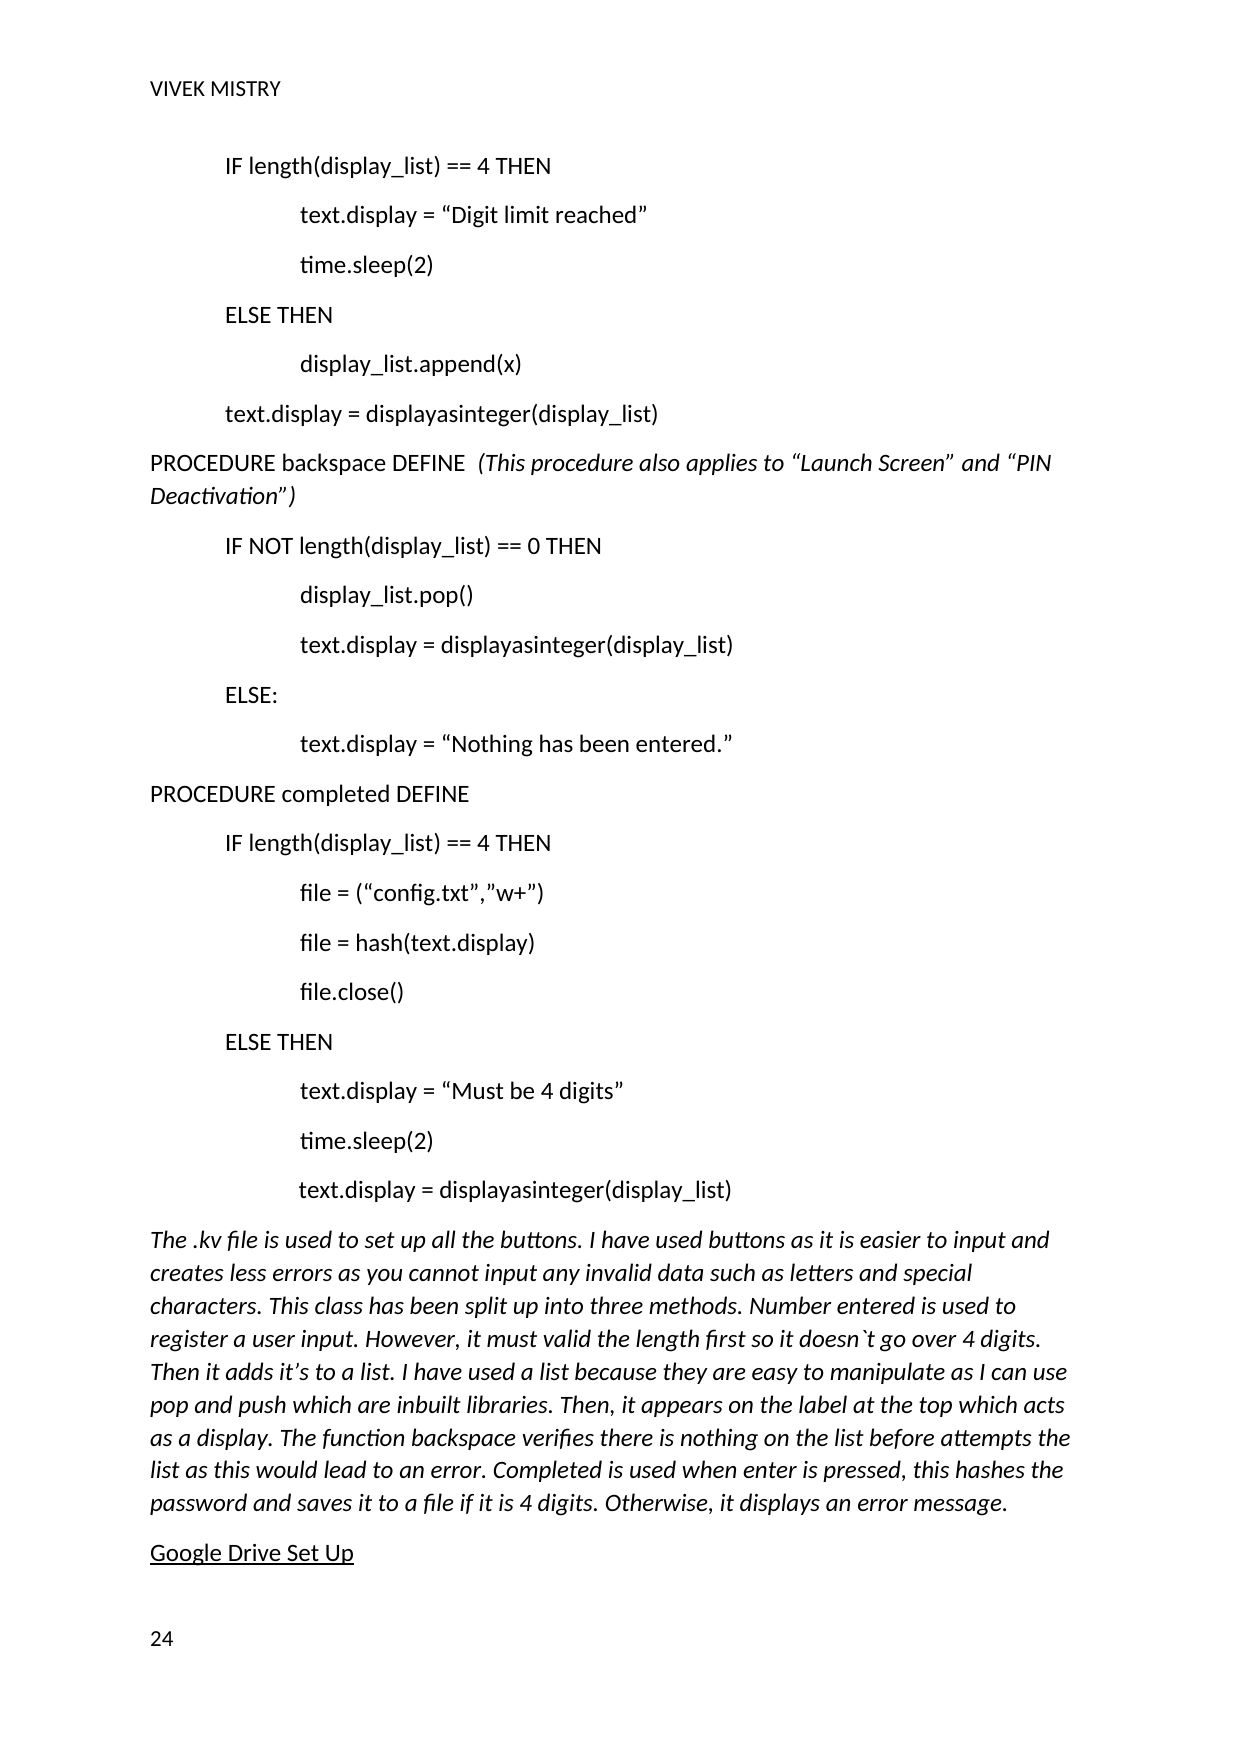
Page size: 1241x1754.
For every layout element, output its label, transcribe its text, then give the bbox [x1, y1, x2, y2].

text text.display = “Nothing has been entered.” [225, 728, 1090, 759]
text time.sleep(2) [150, 249, 1090, 280]
text IF length(display_list) == 4 THEN [150, 150, 1090, 181]
text PROCEDURE backspace DEFINE (This procedure also applies to “Launch Screen” and “PIN Deactivation”) [150, 447, 1090, 511]
text text.display = displayasinteger(display_list) [150, 398, 1090, 428]
text display_list.append(x) [150, 348, 1090, 379]
text display_list.pop() [225, 579, 1090, 610]
text ELSE: [225, 679, 1090, 709]
text IF NOT length(display_list) == 0 THEN [225, 530, 1090, 561]
text The .kv file is used to set up all the buttons. I have used buttons as it is easier to input and creates less errors as you cannot input any invalid data such as letters and special characters. This class has been split up into three methods. Number entered is used to register a user input. However, it must valid the length first so it doesn`t go over 4 digits. Then it adds it’s to a list. I have used a list because they are easy to manipulate as I can use pop and push which are inbuilt libraries. Then, it appears on the label at the top which acts as a display. The function backspace verifies there is nothing on the list before attempts the list as this would lead to an error. Completed is used when enter is pressed, this hashes the password and saves it to a file if it is 4 digits. Otherwise, it displays an error message. [150, 1224, 1090, 1518]
text file = hash(text.display) [150, 927, 1090, 957]
text time.sleep(2) [150, 1125, 1090, 1156]
text PROCEDURE completed DEFINE [150, 778, 1090, 808]
text text.display = “Digit limit reached” [150, 199, 1090, 230]
text ELSE THEN [150, 1026, 1090, 1056]
text file = (“config.txt”,”w+”) [150, 877, 1090, 908]
text IF length(display_list) == 4 THEN [150, 827, 1090, 858]
text text.display = displayasinteger(display_list) [150, 1174, 1090, 1205]
text ELSE THEN [150, 299, 1090, 329]
text text.display = “Must be 4 digits” [150, 1075, 1090, 1106]
text text.display = displayasinteger(display_list) [225, 629, 1090, 660]
text file.close() [150, 976, 1090, 1007]
text Google Drive Set Up [150, 1537, 1090, 1568]
